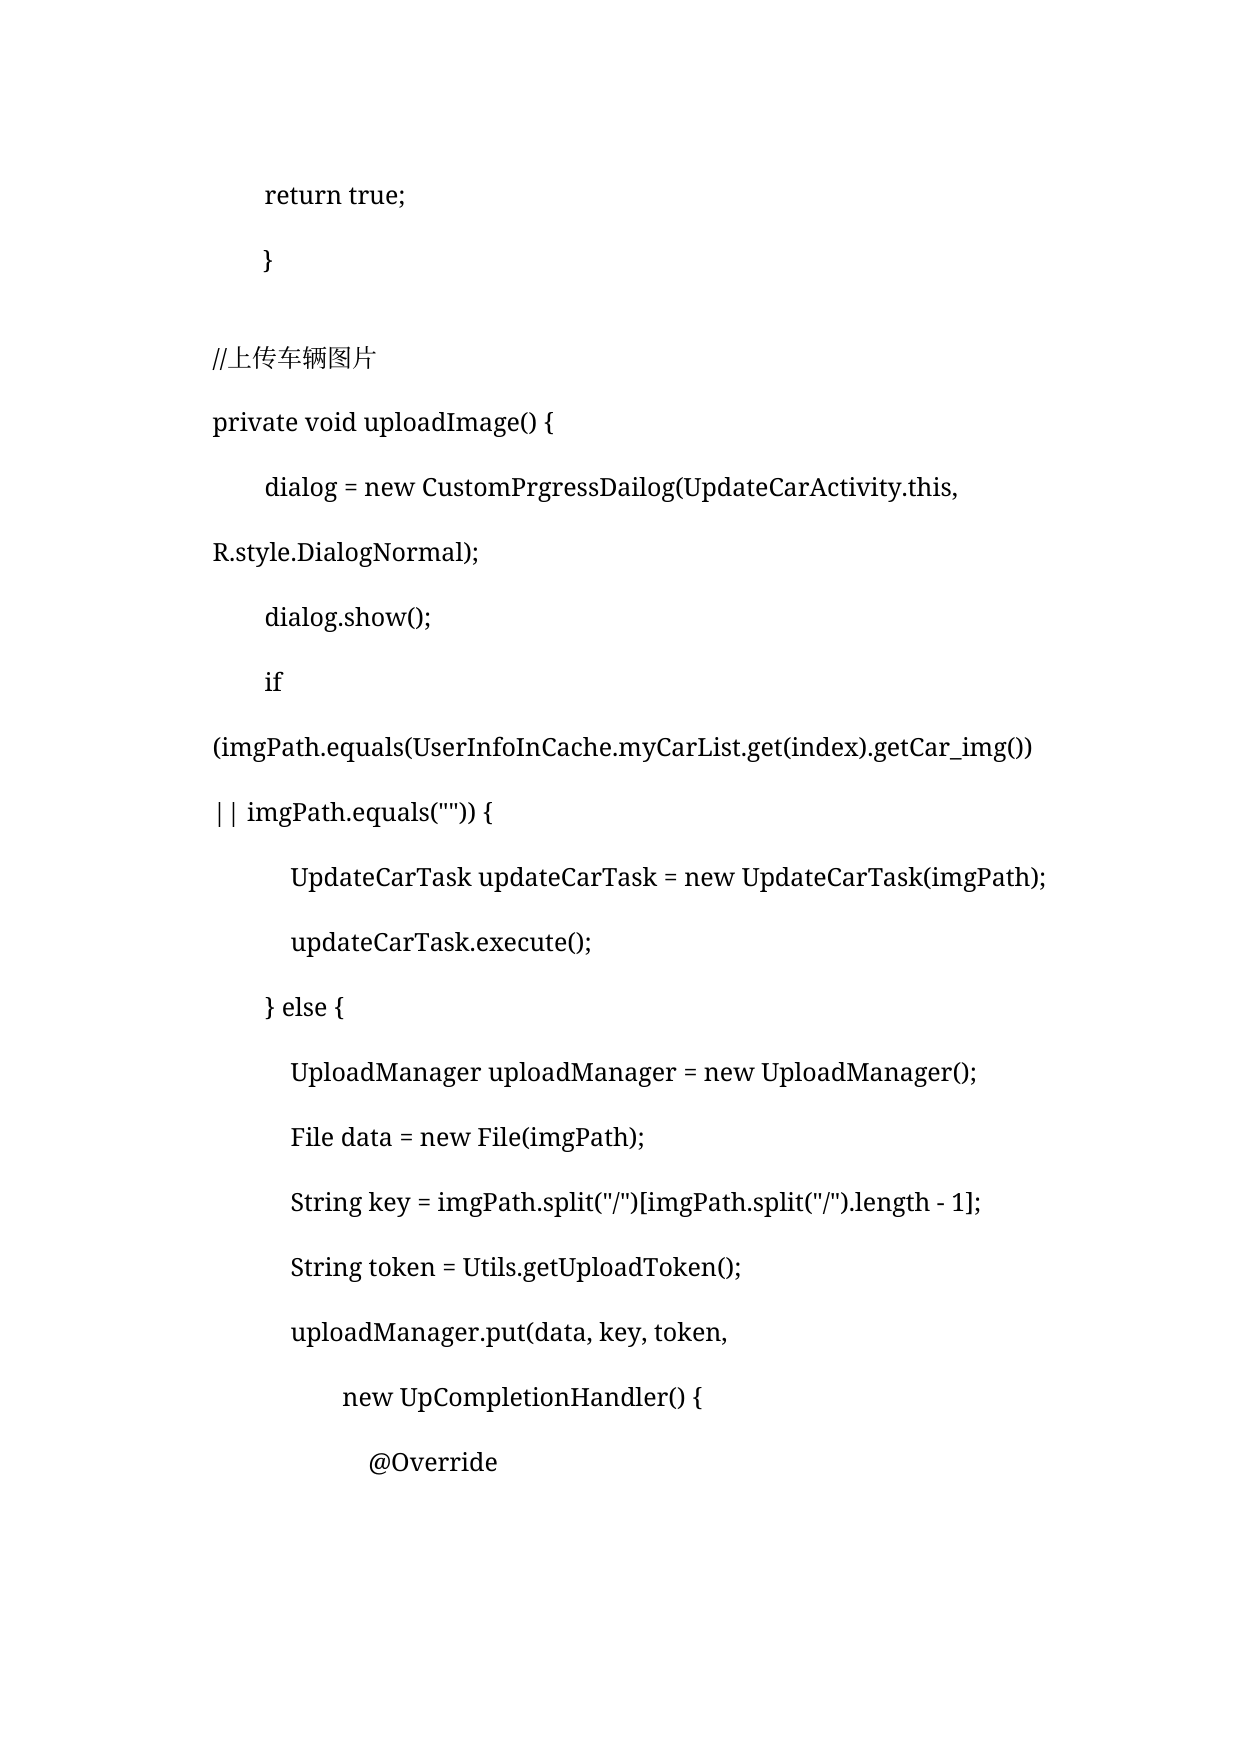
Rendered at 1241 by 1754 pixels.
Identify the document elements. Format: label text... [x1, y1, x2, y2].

text UploadManager uploadManager = new UploadManager(); [212, 1039, 1053, 1104]
text if (imgPath.equals(UserInfoInCache.myCarList.get(index).getCar_img()) || imgPath.equals("")) { [212, 649, 1053, 844]
text } [212, 227, 1053, 292]
text String key = imgPath.split("/")[imgPath.split("/").length - 1]; [212, 1169, 1053, 1234]
text //上传车辆图片 [212, 324, 1053, 389]
text private void uploadImage() { [212, 389, 1053, 454]
text new UpCompletionHandler() { [212, 1364, 1053, 1429]
text return true; [212, 162, 1053, 227]
text } else { [212, 974, 1053, 1039]
text updateCarTask.execute(); [212, 909, 1053, 974]
text String token = Utils.getUploadToken(); [212, 1234, 1053, 1299]
text UpdateCarTask updateCarTask = new UpdateCarTask(imgPath); [212, 844, 1053, 909]
text dialog = new CustomPrgressDailog(UpdateCarActivity.this, R.style.DialogNormal); [212, 454, 1053, 584]
text uploadManager.put(data, key, token, [212, 1299, 1053, 1364]
text @Override [212, 1429, 1053, 1494]
text File data = new File(imgPath); [212, 1104, 1053, 1169]
text dialog.show(); [212, 584, 1053, 649]
